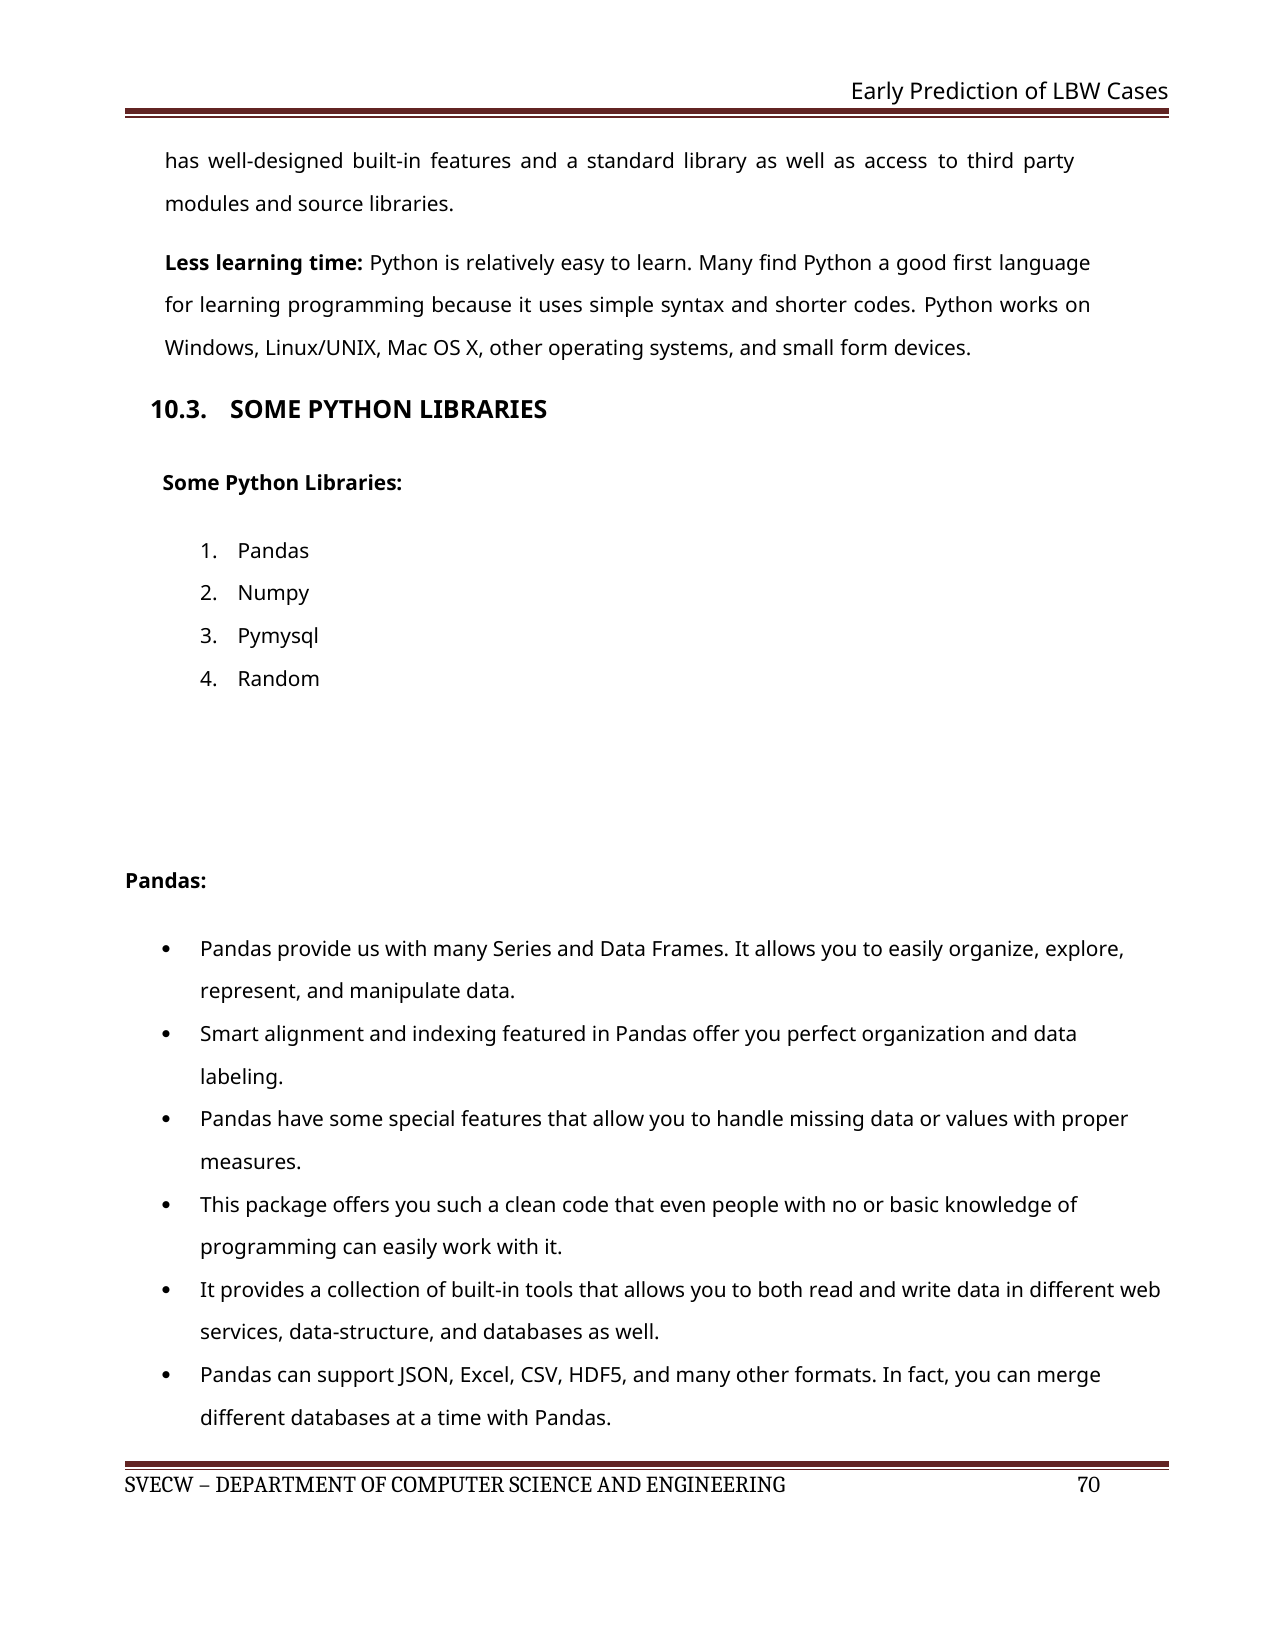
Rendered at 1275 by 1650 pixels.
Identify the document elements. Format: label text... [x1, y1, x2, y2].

list Numpy [200, 578, 1169, 607]
list Pandas have some special features that allow you to handle missing data or values with proper measures. [162, 1104, 1169, 1176]
list Pymysql [200, 621, 1169, 649]
list This package offers you such a clean code that even people with no or basic knowledge of programming can easily work with it. [162, 1190, 1169, 1261]
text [164, 146, 1074, 217]
list It provides a collection of built-in tools that allows you to both read and write data in different web services, data-structure, and databases as well. [162, 1275, 1169, 1346]
text Less learning time: Python is relatively easy to learn. Many find Python a good first language for learning programming because it uses simple syntax and shorter codes. Python works on Windows, Linux/UNIX, Mac OS X, other operating systems, and small form devices. [164, 248, 1091, 361]
list SOME PYTHON LIBRARIES [150, 392, 1091, 426]
list Random [200, 664, 1169, 692]
text Some Python Libraries: [162, 468, 1169, 497]
text Pandas: [125, 866, 1169, 895]
list Pandas provide us with many Series and Data Frames. It allows you to easily organize, explore, represent, and manipulate data. [162, 934, 1169, 1005]
list Pandas can support JSON, Excel, CSV, HDF5, and many other formats. In fact, you can merge different databases at a time with Pandas. [162, 1360, 1169, 1431]
list Smart alignment and indexing featured in Pandas offer you perfect organization and data labeling. [162, 1019, 1169, 1090]
list Pandas [200, 536, 1169, 564]
